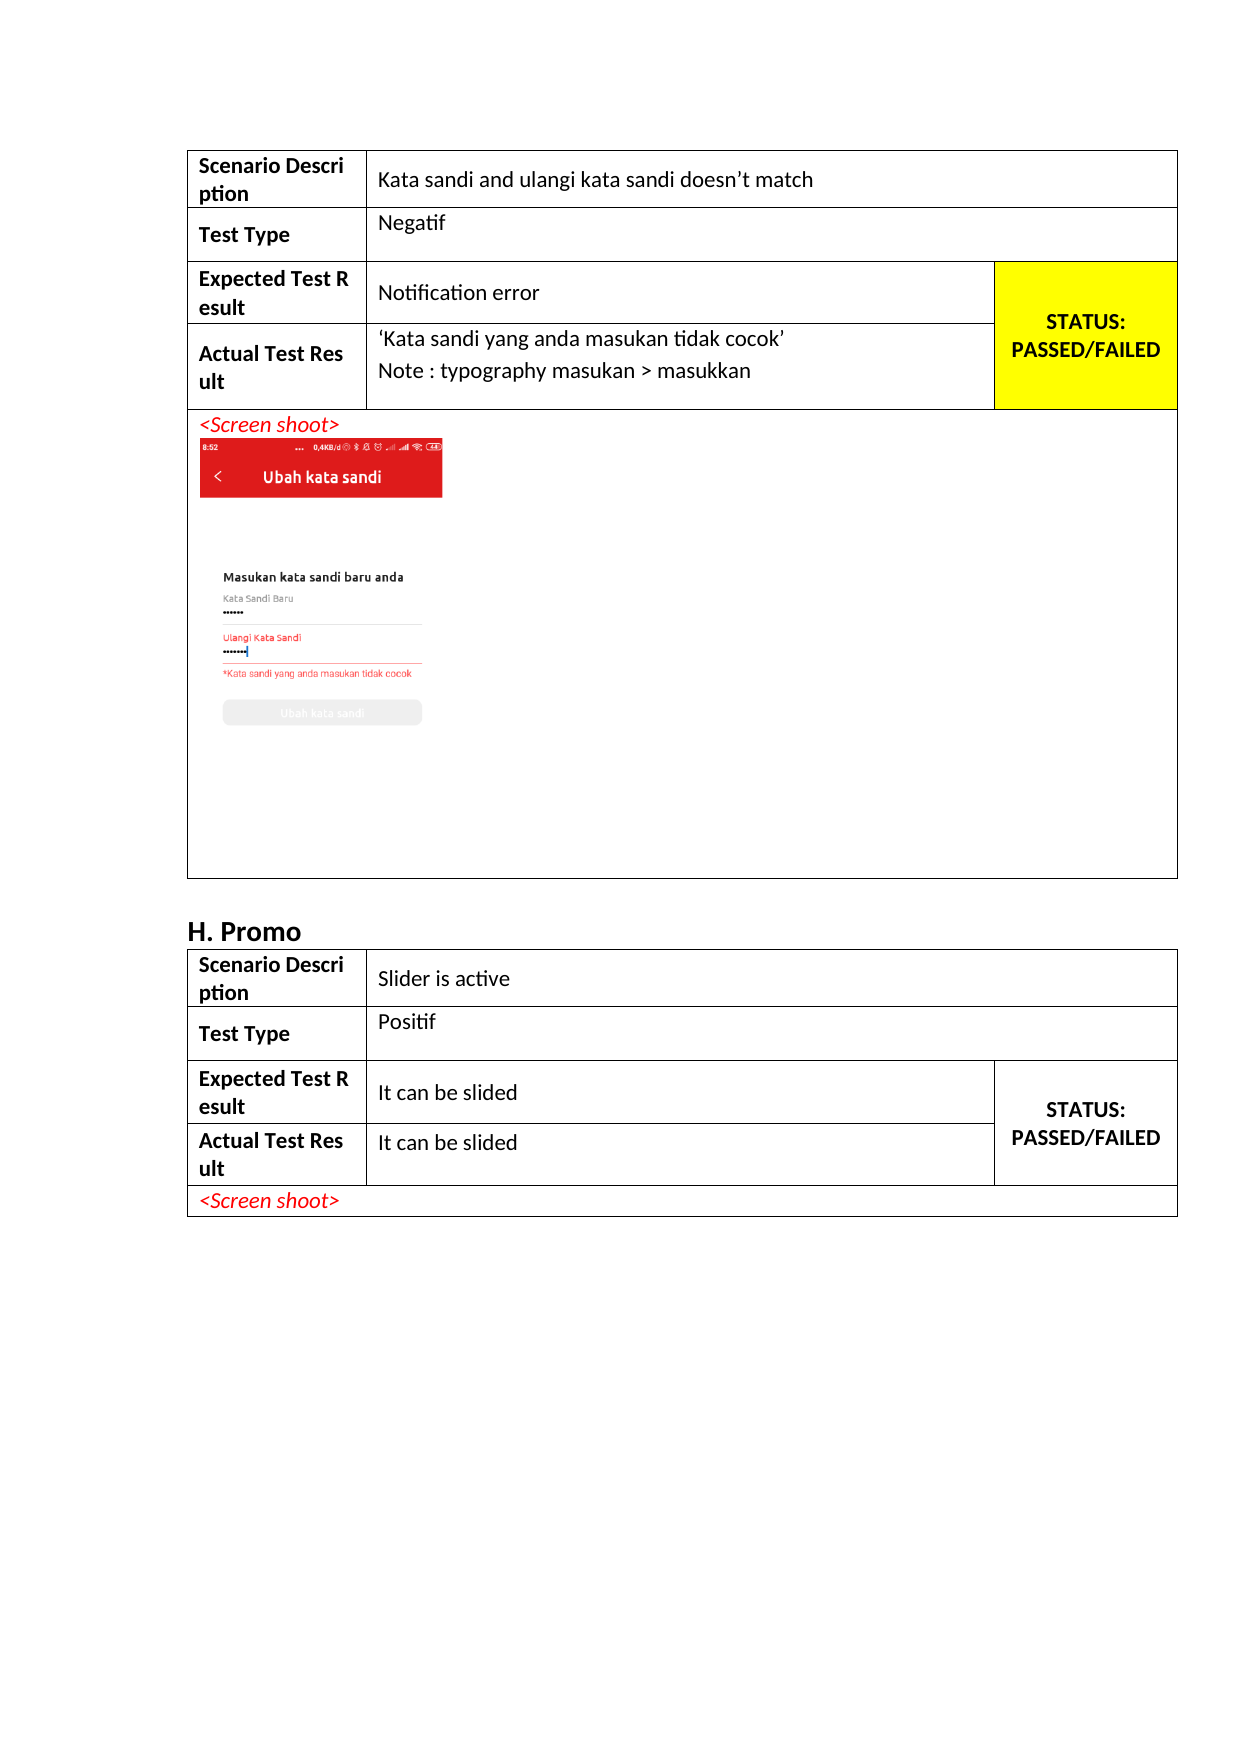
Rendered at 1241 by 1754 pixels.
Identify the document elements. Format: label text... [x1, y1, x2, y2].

table_header Kata sandi and ulangi kata sandi doesn’t match [367, 151, 1177, 207]
table_cell Expected Test Result [188, 262, 366, 323]
picture [198, 438, 443, 876]
table_cell <Screen shoot> [188, 410, 1177, 878]
table_cell It can be slided [367, 1061, 994, 1122]
table_cell Positif [367, 1007, 1177, 1060]
table_cell Test Type [188, 208, 366, 261]
table_header Slider is active [367, 950, 1177, 1006]
table_cell Actual Test Result [188, 1124, 366, 1185]
table_cell Expected Test Result [188, 1061, 366, 1122]
table_header Scenario Description [188, 151, 366, 207]
table_cell Actual Test Result [188, 324, 366, 409]
table_cell STATUS: PASSED/FAILED [995, 262, 1177, 409]
table_cell It can be slided [367, 1124, 994, 1185]
subtitle Promo [187, 913, 1053, 949]
table_cell Test Type [188, 1007, 366, 1060]
table_cell <Screen shoot> [188, 1186, 1177, 1216]
table_cell ‘Kata sandi yang anda masukan tidak cocok’ Note : typography masukan > masukkan [367, 324, 994, 409]
table_cell STATUS: PASSED/FAILED [995, 1061, 1177, 1185]
table_cell Negatif [367, 208, 1177, 261]
table_cell Notification error [367, 262, 994, 323]
table_header Scenario Description [188, 950, 366, 1006]
